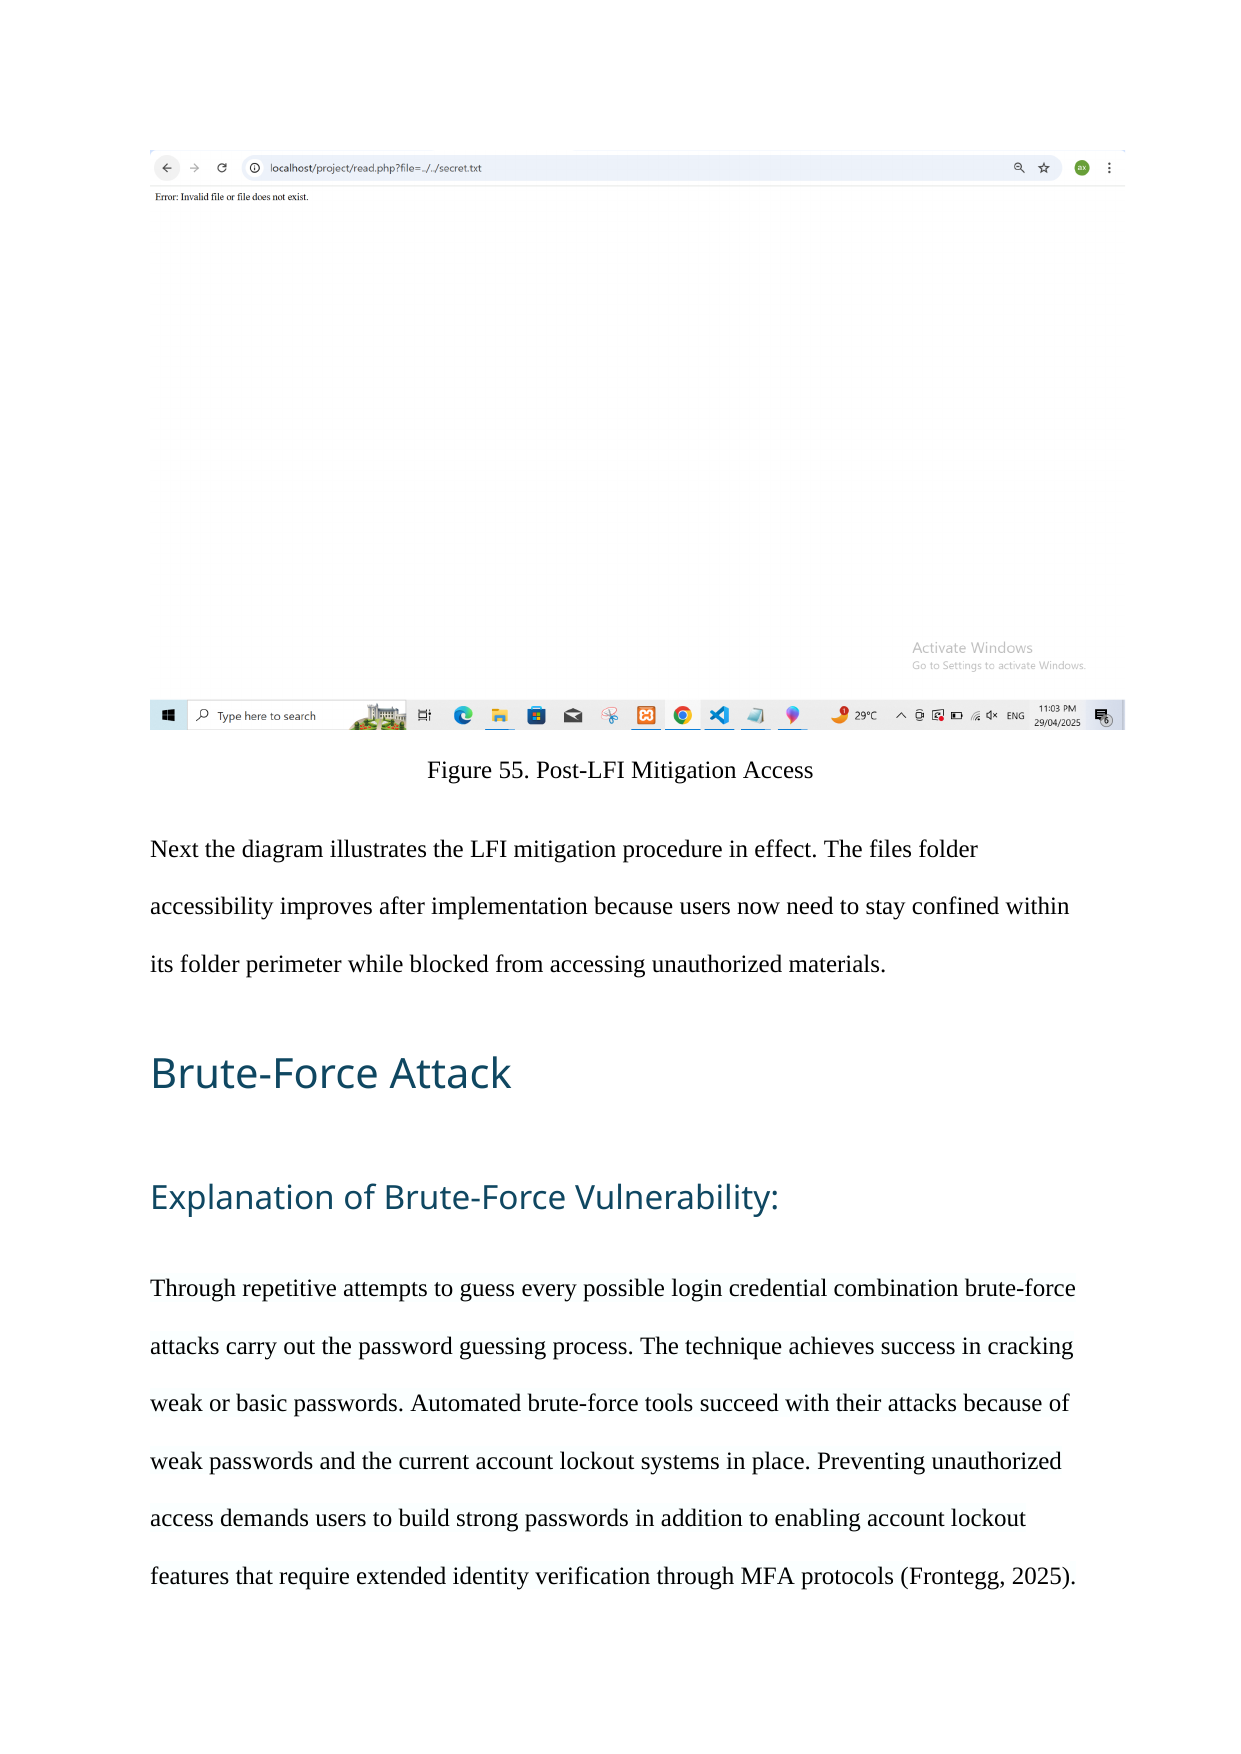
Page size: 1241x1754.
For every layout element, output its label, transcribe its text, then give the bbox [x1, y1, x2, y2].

picture [150, 150, 1125, 730]
subtitle Brute-Force Attack [150, 1044, 1090, 1101]
text Next the diagram illustrates the LFI mitigation procedure in effect. The files folder accessibility improves after implementation because users now need to stay confined within its folder perimeter while blocked from accessing unauthorized materials. [150, 834, 1090, 978]
text Through repetitive attempts to guess every possible login credential combination brute-force attacks carry out the password guessing process. The technique achieves success in cracking weak or basic passwords. Automated brute-force tools succeed with their attacks because of weak passwords and the current account lockout systems in place. Preventing unauthorized access demands users to build strong passwords in addition to enabling account lockout features that require extended identity verification through MFA protocols (Frontegg, 2025). [150, 1273, 1090, 1589]
text Figure 55. Post-LFI Mitigation Access [150, 756, 1090, 784]
subtitle Explanation of Brute-Force Vulnerability: [150, 1174, 1090, 1219]
